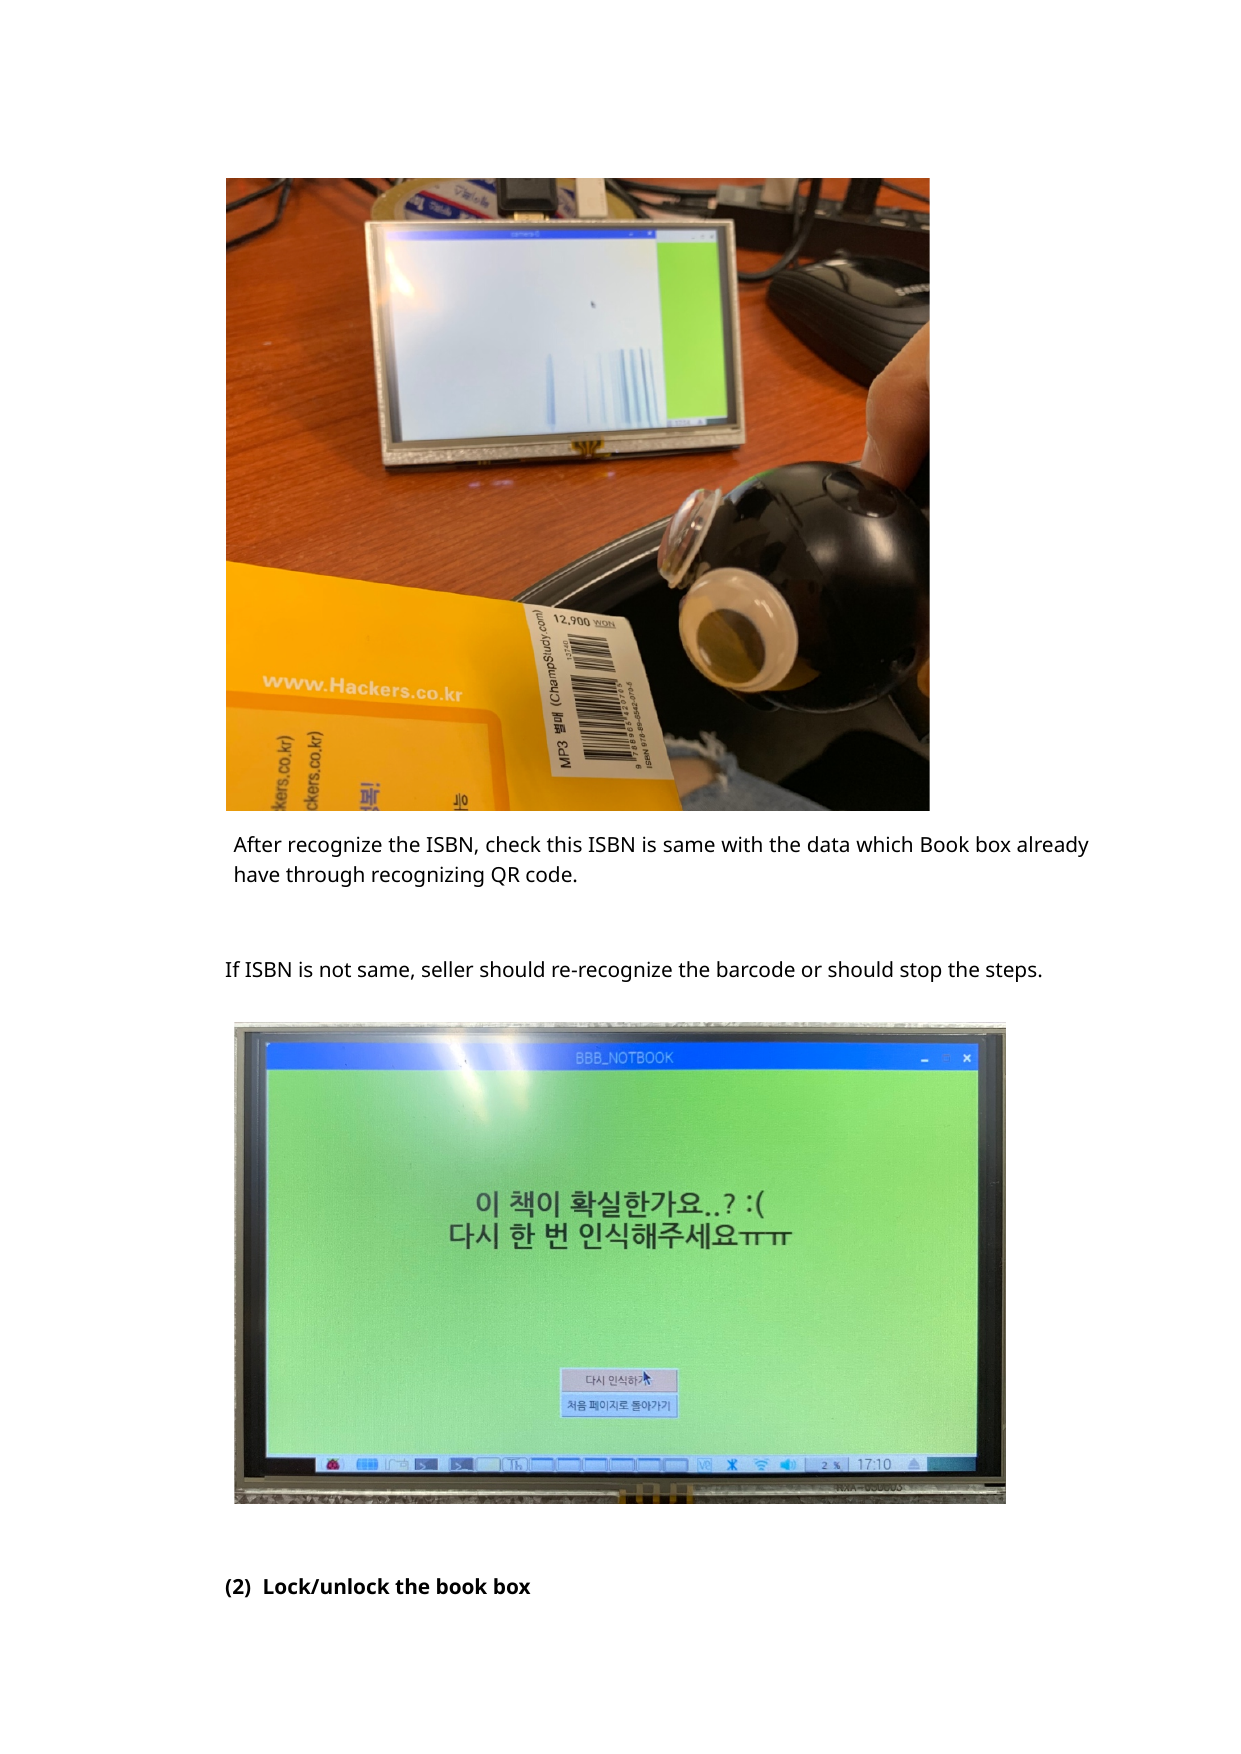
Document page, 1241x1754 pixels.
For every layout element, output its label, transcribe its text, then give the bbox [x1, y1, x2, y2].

picture [234, 1022, 1006, 1504]
picture [226, 178, 930, 811]
text After recognize the ISBN, check this ISBN is same with the data which Book box already have through recognizing QR code. [233, 830, 1090, 889]
list Lock/unlock the book box [225, 1572, 1090, 1600]
list If ISBN is not same, seller should re-recognize the barcode or should stop the steps. [225, 955, 1090, 983]
